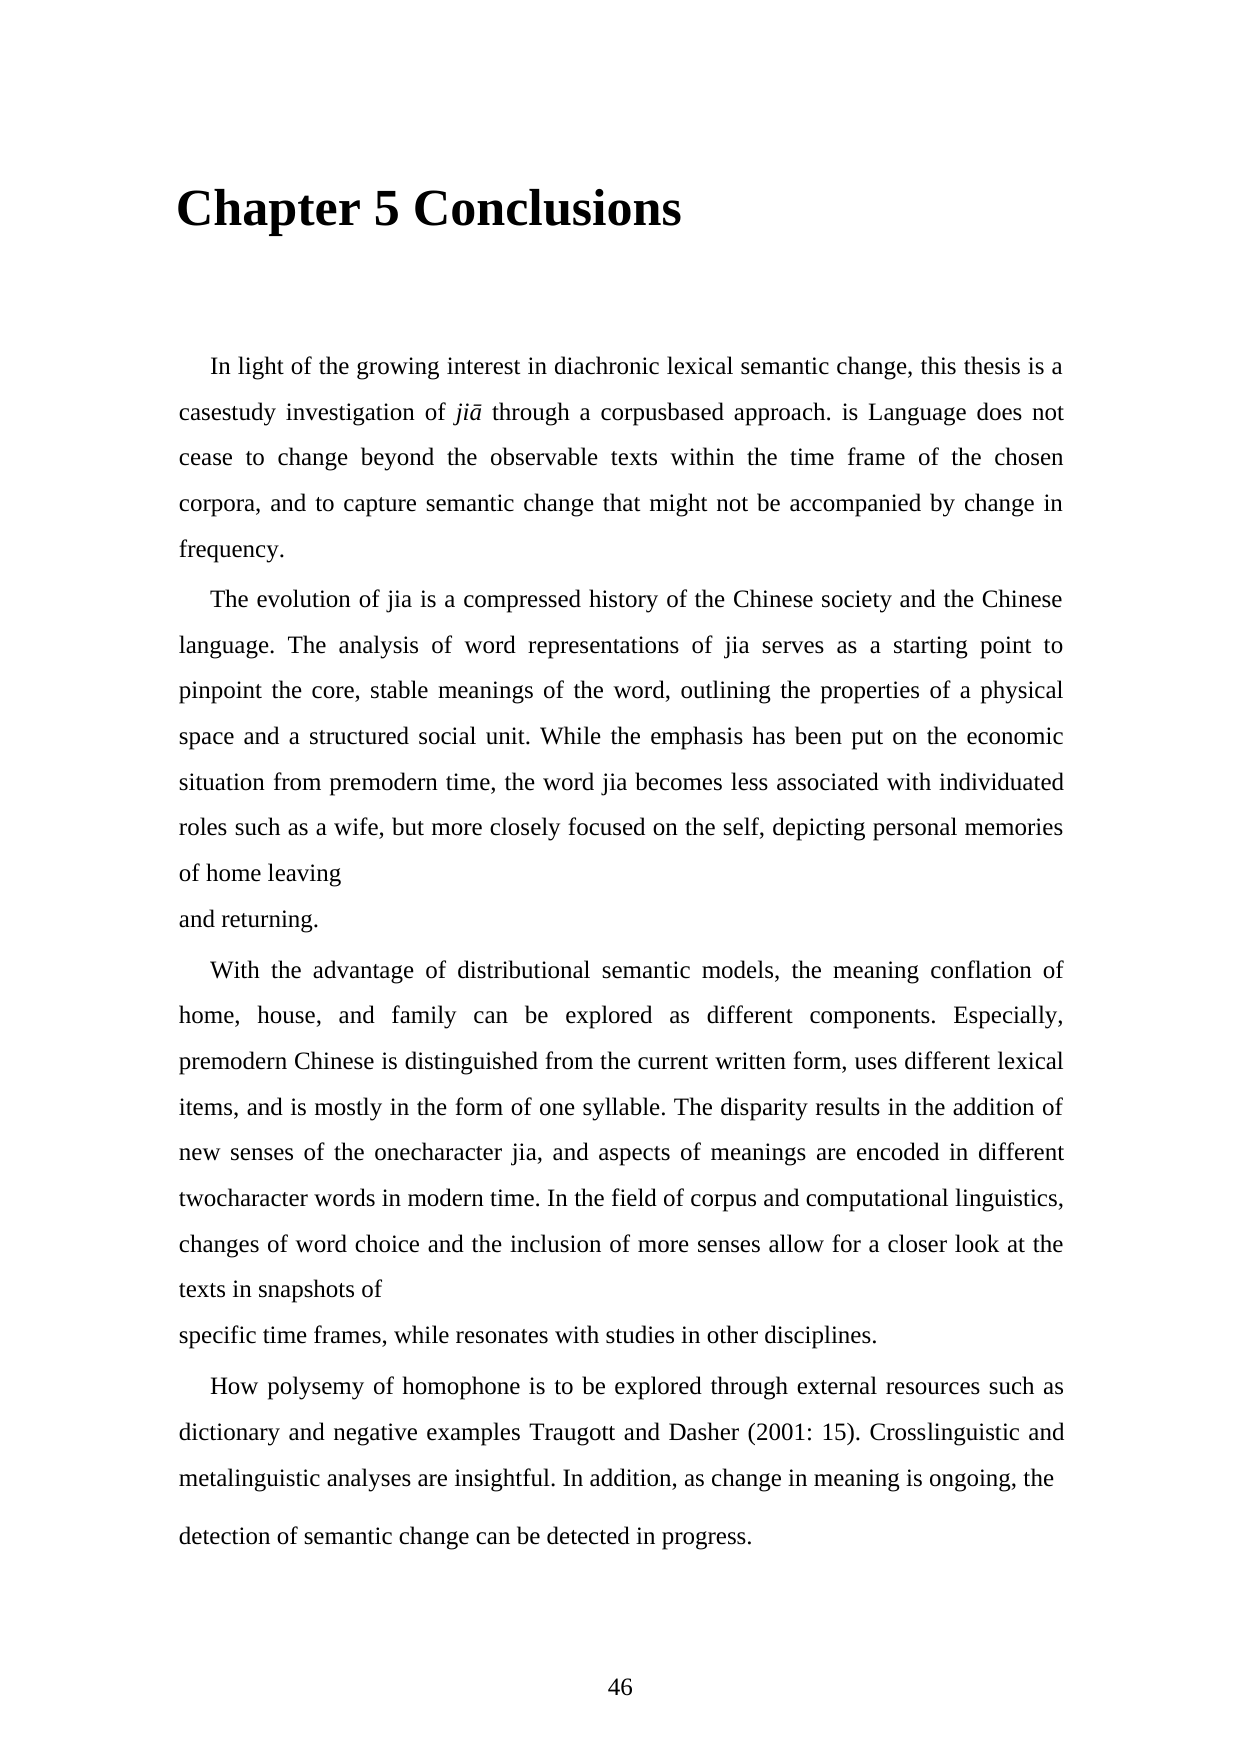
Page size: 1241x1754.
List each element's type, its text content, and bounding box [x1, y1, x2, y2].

text specific time frames, while resonates with studies in other disciplines. [179, 1321, 1064, 1349]
text With the advantage of distributional semantic models, the meaning conflation of home, house, and family can be explored as different components. Especially, premodern Chinese is distinguished from the current written form, uses different lexical items, and is mostly in the form of one syllable. The disparity results in the addition of new senses of the one­character jia, and aspects of meanings are encoded in different two­character words in modern time. In the field of corpus and computational linguistics, changes of word choice and the inclusion of more senses allow for a closer look at the texts in snapshots of [179, 955, 1064, 1303]
text How polysemy of homophone is to be explored through external resources such as dictionary and negative examples Traugott and Dasher (2001: 15). Cross­linguistic and metalinguistic analyses are insightful. In addition, as change in meaning is ongoing, the [179, 1371, 1064, 1491]
text In light of the growing interest in diachronic lexical semantic change, this thesis is a case­study investigation of jiā through a corpus­based approach. is Language does not cease to change beyond the observable texts within the time frame of the chosen corpora, and to capture semantic change that might not be accompanied by change in frequency. [179, 351, 1064, 562]
subtitle Chapter 5 Conclusions [176, 177, 1119, 237]
text and returning. [179, 904, 1064, 933]
text The evolution of jia is a compressed history of the Chinese society and the Chinese language. The analysis of word representations of jia serves as a starting point to pinpoint the core, stable meanings of the word, outlining the properties of a physical space and a structured social unit. While the emphasis has been put on the economic situation from pre­modern time, the word jia becomes less associated with individuated roles such as a wife, but more closely focused on the self, depicting personal memories of home leaving [179, 584, 1064, 887]
text detection of semantic change can be detected in progress. [179, 1521, 1064, 1550]
